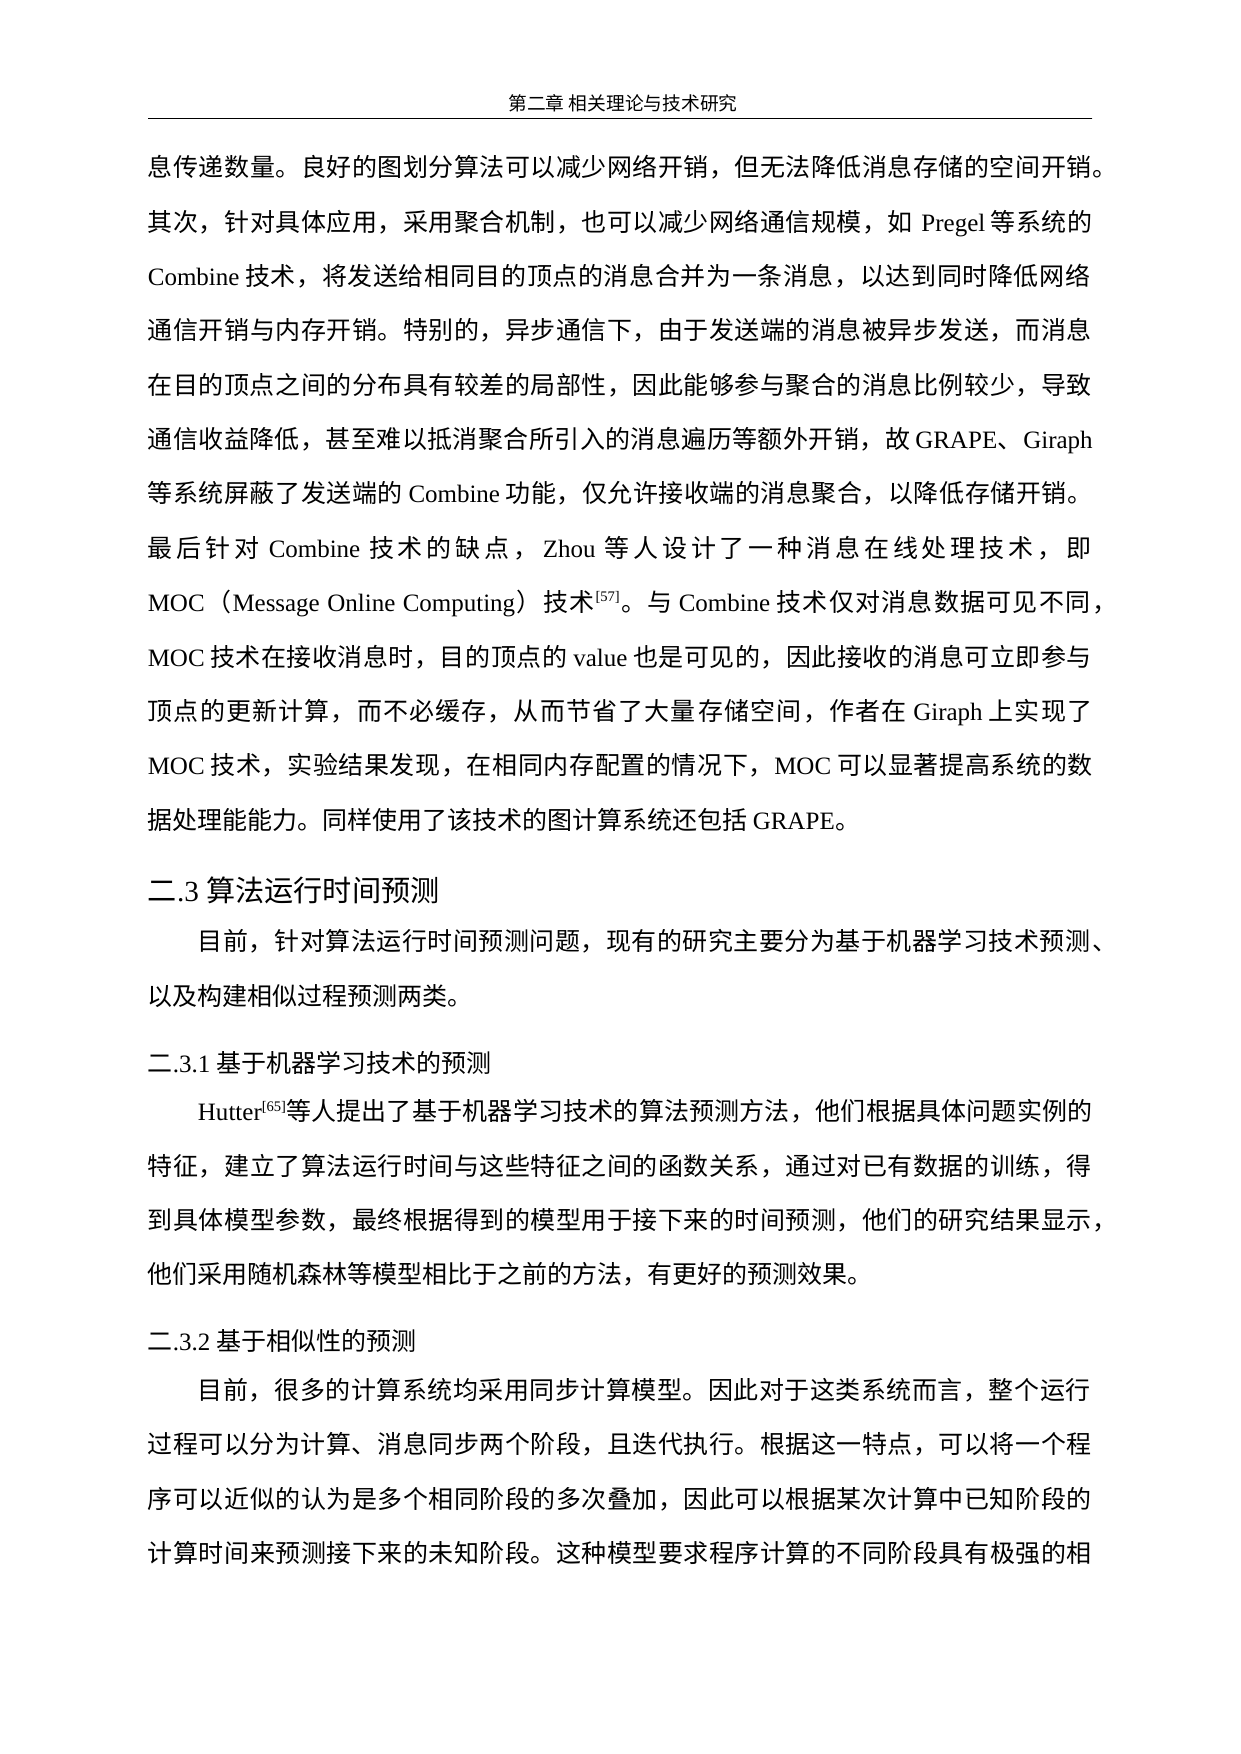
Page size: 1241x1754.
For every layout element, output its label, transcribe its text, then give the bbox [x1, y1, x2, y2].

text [148, 148, 1092, 836]
text 目前，针对算法运行时间预测问题，现有的研究主要分为基于机器学习技术预测、以及构建相似过程预测两类。 [148, 922, 1092, 1012]
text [148, 1371, 1092, 1570]
subtitle 基于机器学习技术的预测 [148, 1043, 1092, 1079]
subtitle 基于相似性的预测 [148, 1322, 1092, 1358]
text Hutter[65]等人提出了基于机器学习技术的算法预测方法，他们根据具体问题实例的特征，建立了算法运行时间与这些特征之间的函数关系，通过对已有数据的训练，得到具体模型参数，最终根据得到的模型用于接下来的时间预测，他们的研究结果显示，他们采用随机森林等模型相比于之前的方法，有更好的预测效果。 [148, 1092, 1092, 1291]
subtitle 算法运行时间预测 [148, 867, 1092, 909]
